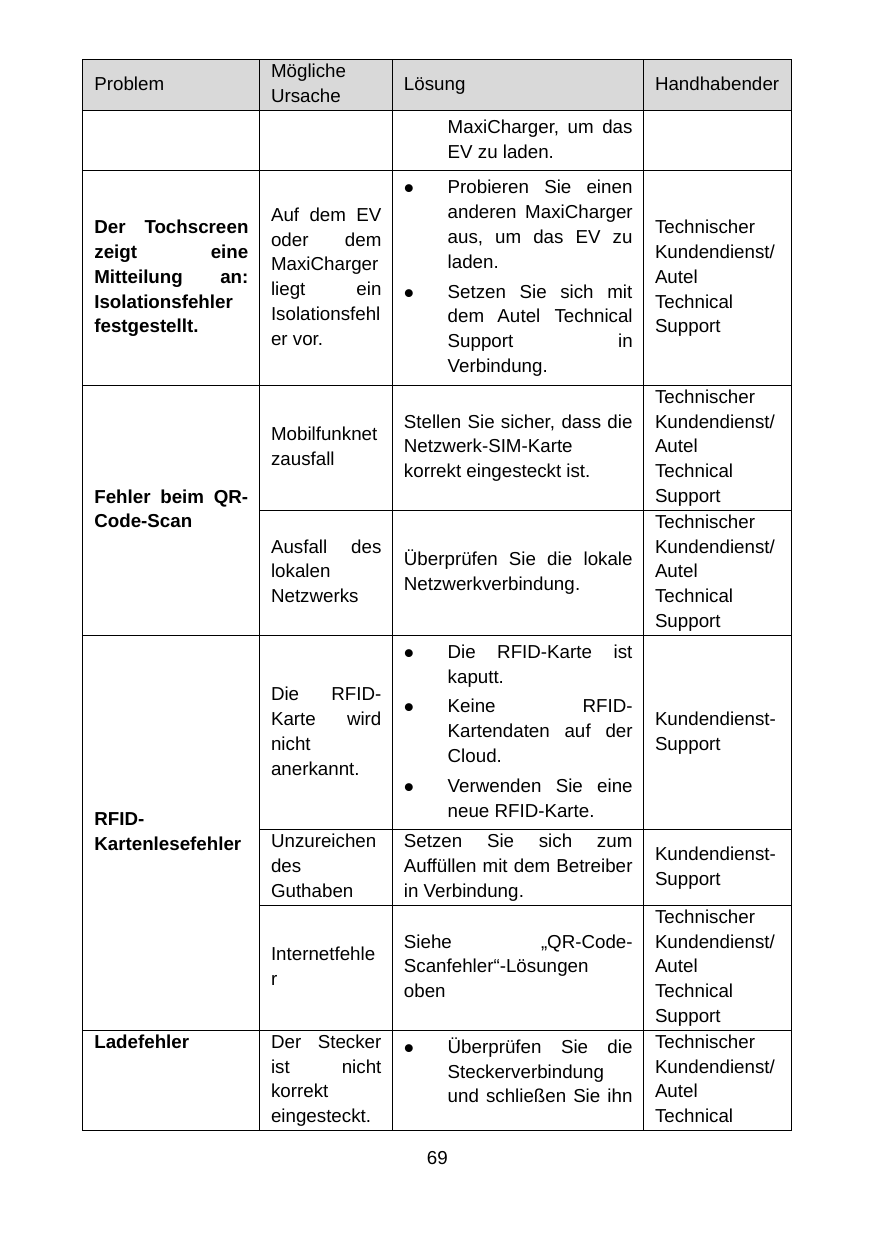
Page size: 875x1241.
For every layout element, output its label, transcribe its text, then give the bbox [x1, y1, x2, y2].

table_cell Technischer Kundendienst/ Autel Technical Support [644, 171, 791, 385]
table_cell Technischer Kundendienst/ Autel Technical Support [644, 511, 791, 635]
table_cell Unzureichendes Guthaben [260, 830, 392, 905]
table_cell Mobilfunknetzausfall [260, 386, 392, 510]
table_header Problem [83, 60, 259, 110]
table_cell Überprüfen Sie die lokale Netzwerkverbindung. [393, 511, 643, 635]
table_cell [644, 111, 791, 170]
table_cell Ladefehler [83, 1031, 259, 1130]
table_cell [260, 1031, 392, 1130]
table_cell Der Tochscreen zeigt eine Mitteilung an: Isolationsfehler festgestellt. [83, 171, 259, 385]
table_cell Setzen Sie sich zum Auffüllen mit dem Betreiber in Verbindung. [393, 830, 643, 905]
table_cell Ausfall des lokalen Netzwerks [260, 511, 392, 635]
table_cell Kundendienst-Support [644, 830, 791, 905]
table_cell Auf dem EV oder dem MaxiCharger liegt ein Isolationsfehler vor. [260, 171, 392, 385]
table_cell Probieren Sie einen anderen MaxiCharger aus, um das EV zu laden. Setzen Sie sich mit dem Autel Technical Support in Verbindung. [393, 171, 643, 385]
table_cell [260, 111, 392, 170]
table_cell Siehe „QR-Code-Scanfehler“-Lösungen oben [393, 906, 643, 1030]
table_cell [644, 1031, 791, 1130]
table_header Mögliche Ursache [260, 60, 392, 110]
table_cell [393, 111, 643, 170]
table_cell Die RFID-Karte wird nicht anerkannt. [260, 636, 392, 829]
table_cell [83, 111, 259, 170]
table_cell Kundendienst-Support [644, 636, 791, 829]
table_cell RFID-Kartenlesefehler [83, 636, 259, 1030]
table_header Lösung [393, 60, 643, 110]
table_cell Stellen Sie sicher, dass die Netzwerk-SIM-Karte korrekt eingesteckt ist. [393, 386, 643, 510]
table_cell Internetfehler [260, 906, 392, 1030]
table_cell Fehler beim QR-Code-Scan [83, 386, 259, 635]
table_cell Technischer Kundendienst/ Autel Technical Support [644, 906, 791, 1030]
table_cell Technischer Kundendienst/ Autel Technical Support [644, 386, 791, 510]
table_cell Die RFID-Karte ist kaputt. Keine RFID-Kartendaten auf der Cloud. Verwenden Sie eine neue RFID-Karte. [393, 636, 643, 829]
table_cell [393, 1031, 643, 1130]
table_header Handhabender [644, 60, 791, 110]
